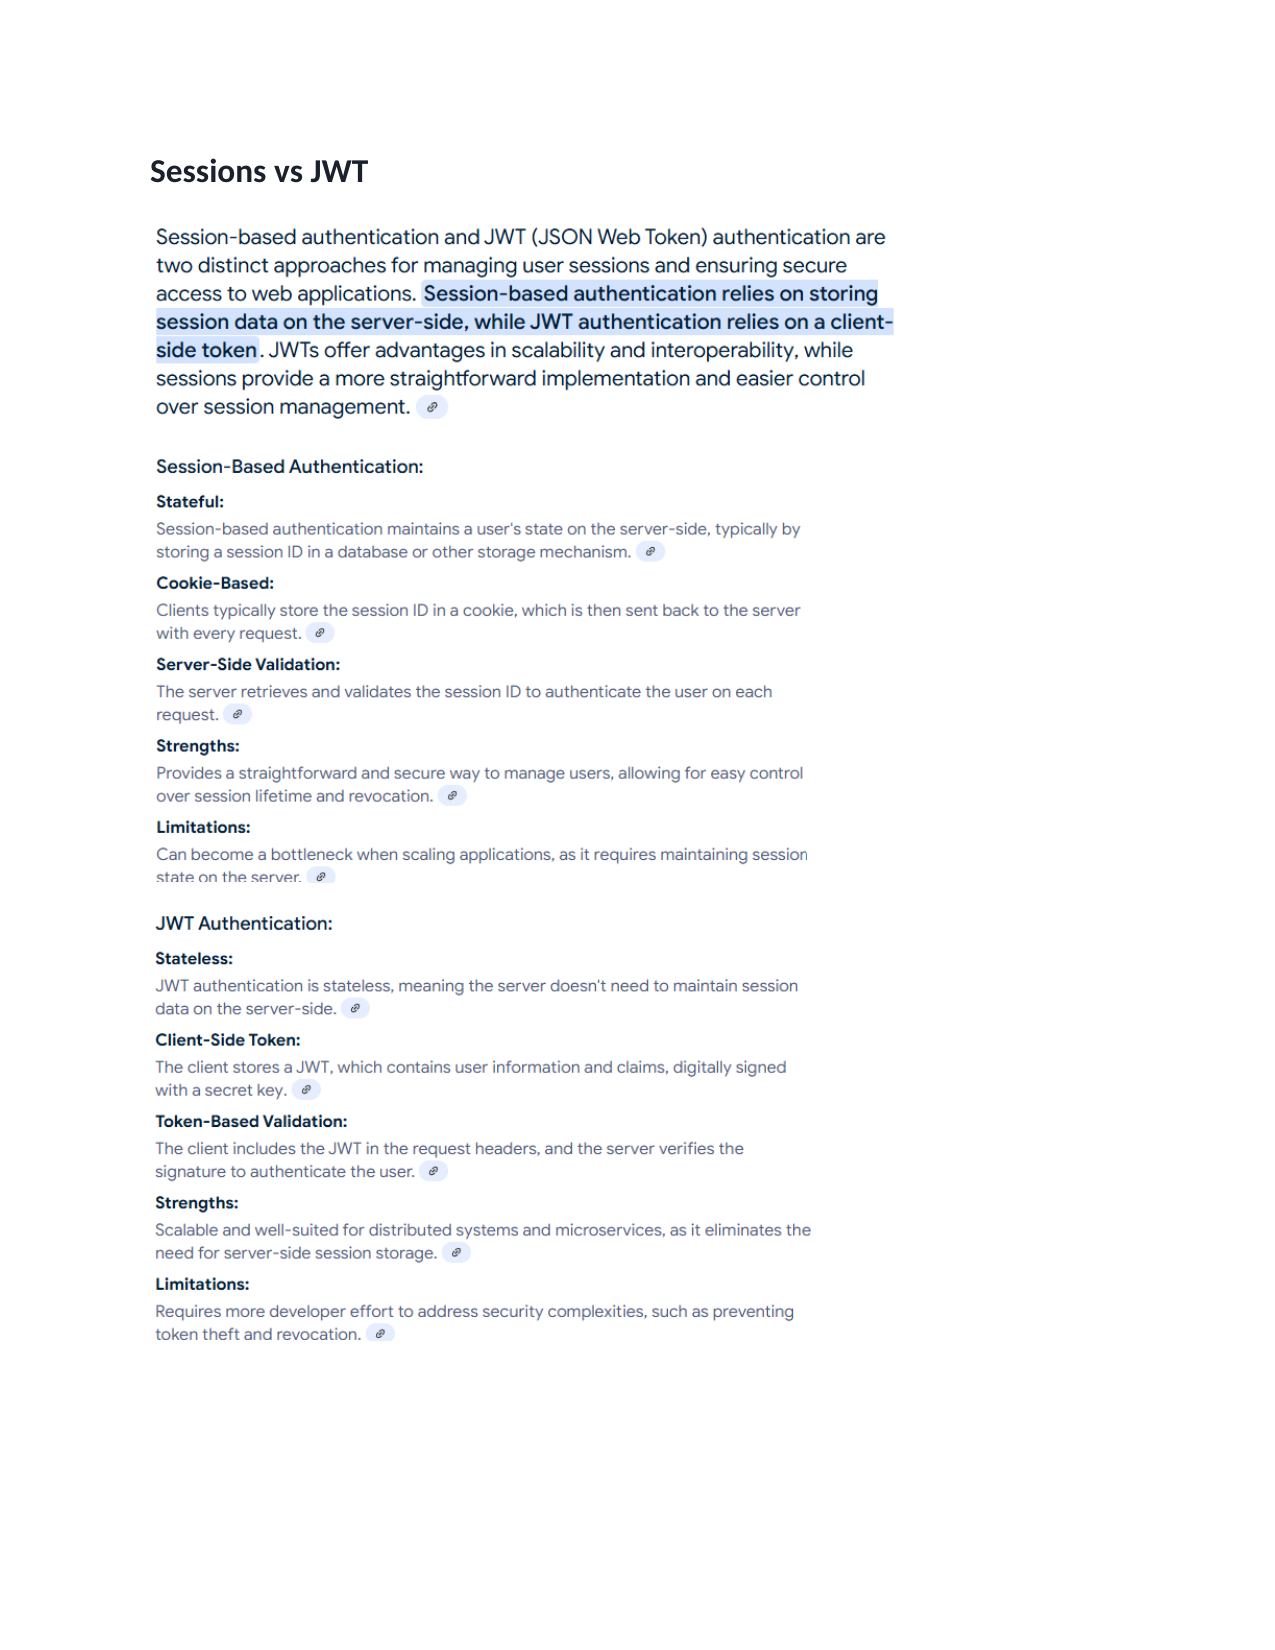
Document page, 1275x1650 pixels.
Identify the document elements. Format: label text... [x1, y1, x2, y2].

picture [150, 220, 902, 421]
picture [150, 911, 816, 1341]
picture [150, 450, 808, 883]
subtitle Sessions vs JWT [150, 150, 1125, 191]
